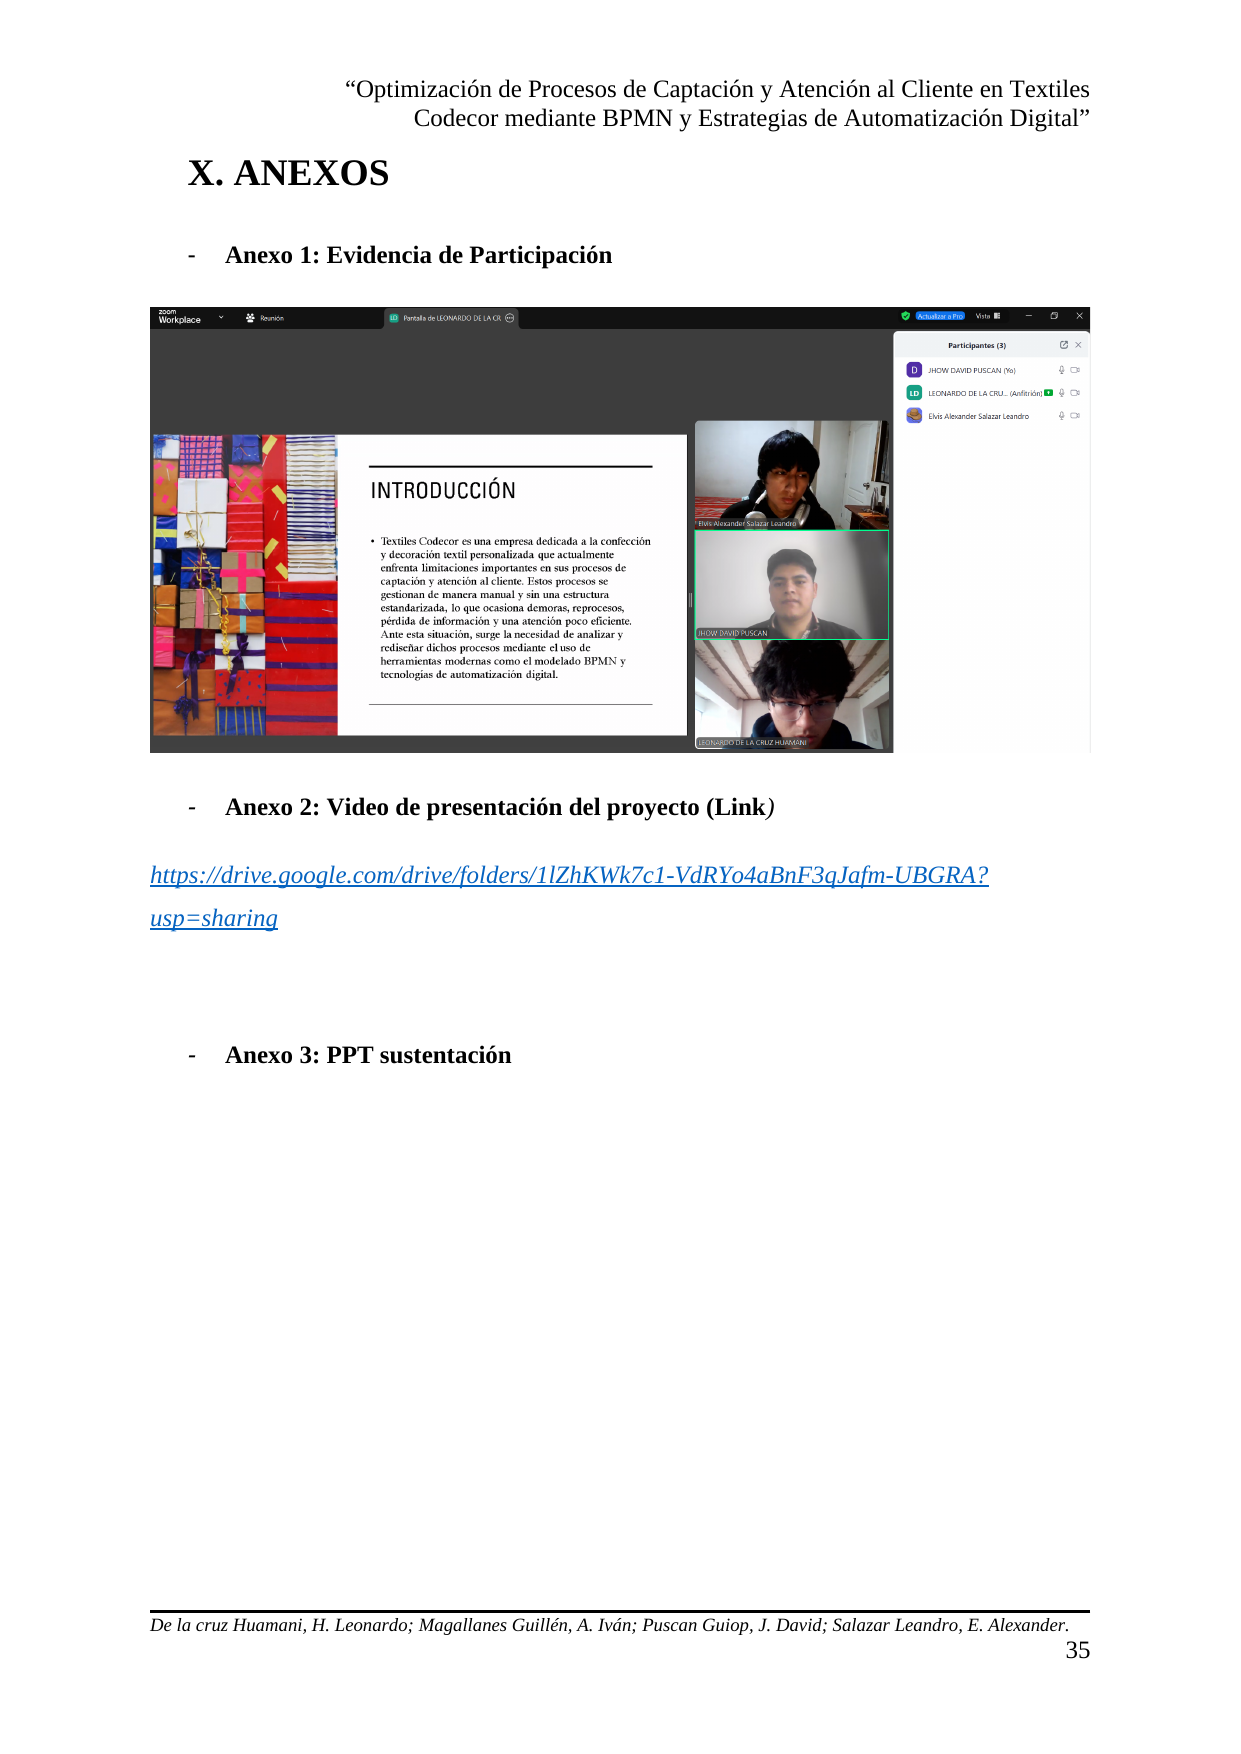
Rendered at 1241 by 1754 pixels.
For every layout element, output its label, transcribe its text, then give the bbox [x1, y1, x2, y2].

text https://drive.google.com/drive/folders/1lZhKWk7c1-VdRYo4aBnF3qJafm-UBGRA?usp=sharing [150, 860, 1090, 932]
subtitle X. ANEXOS [187, 150, 1090, 193]
list Anexo 1: Evidencia de Participación [187, 240, 1090, 268]
list Anexo 3: PPT sustentación [187, 1040, 1090, 1069]
list Anexo 2: Video de presentación del proyecto (Link) [187, 792, 1090, 821]
picture [150, 307, 1091, 753]
